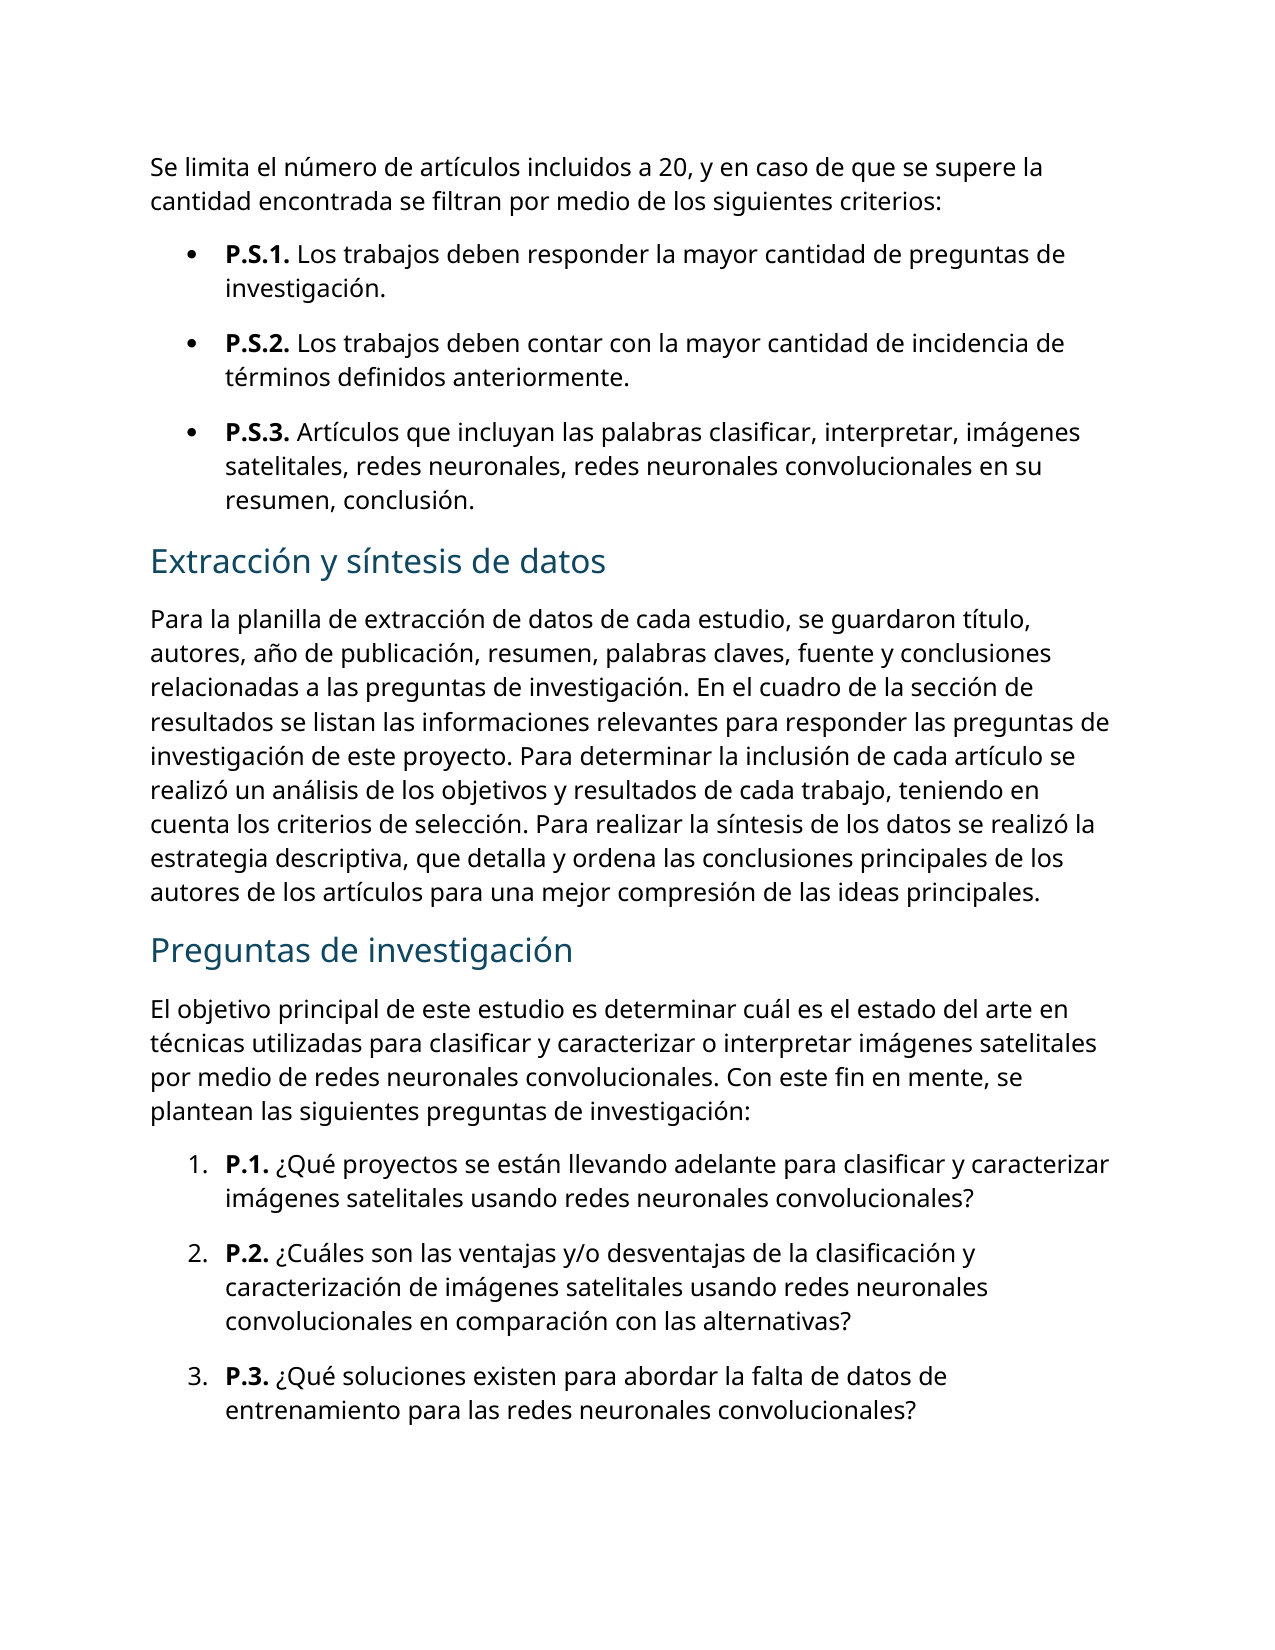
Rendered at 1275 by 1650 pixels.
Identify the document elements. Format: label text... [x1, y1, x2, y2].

list P.3. ¿Qué soluciones existen para abordar la falta de datos de entrenamiento para las redes neuronales convolucionales? [187, 1358, 1125, 1427]
list P.S.3. Artículos que incluyan las palabras clasificar, interpretar, imágenes satelitales, redes neuronales, redes neuronales convolucionales en su resumen, conclusión. [187, 415, 1125, 517]
list P.1. ¿Qué proyectos se están llevando adelante para clasificar y caracterizar imágenes satelitales usando redes neuronales convolucionales? [187, 1146, 1125, 1214]
subtitle Preguntas de investigación [150, 927, 1125, 973]
text El objetivo principal de este estudio es determinar cuál es el estado del arte en técnicas utilizadas para clasificar y caracterizar o interpretar imágenes satelitales por medio de redes neuronales convolucionales. Con este fin en mente, se plantean las siguientes preguntas de investigación: [150, 991, 1125, 1128]
list P.S.2. Los trabajos deben contar con la mayor cantidad de incidencia de términos definidos anteriormente. [187, 326, 1125, 394]
list P.S.1. Los trabajos deben responder la mayor cantidad de preguntas de investigación. [187, 237, 1125, 305]
text Para la planilla de extracción de datos de cada estudio, se guardaron título, autores, año de publicación, resumen, palabras claves, fuente y conclusiones relacionadas a las preguntas de investigación. En el cuadro de la sección de resultados se listan las informaciones relevantes para responder las preguntas de investigación de este proyecto. Para determinar la inclusión de cada artículo se realizó un análisis de los objetivos y resultados de cada trabajo, teniendo en cuenta los criterios de selección. Para realizar la síntesis de los datos se realizó la estrategia descriptiva, que detalla y ordena las conclusiones principales de los autores de los artículos para una mejor compresión de las ideas principales. [150, 602, 1125, 908]
text Se limita el número de artículos incluidos a 20, y en caso de que se supere la cantidad encontrada se filtran por medio de los siguientes criterios: [150, 150, 1125, 218]
subtitle Extracción y síntesis de datos [150, 538, 1125, 583]
list P.2. ¿Cuáles son las ventajas y/o desventajas de la clasificación y caracterización de imágenes satelitales usando redes neuronales convolucionales en comparación con las alternativas? [187, 1235, 1125, 1338]
